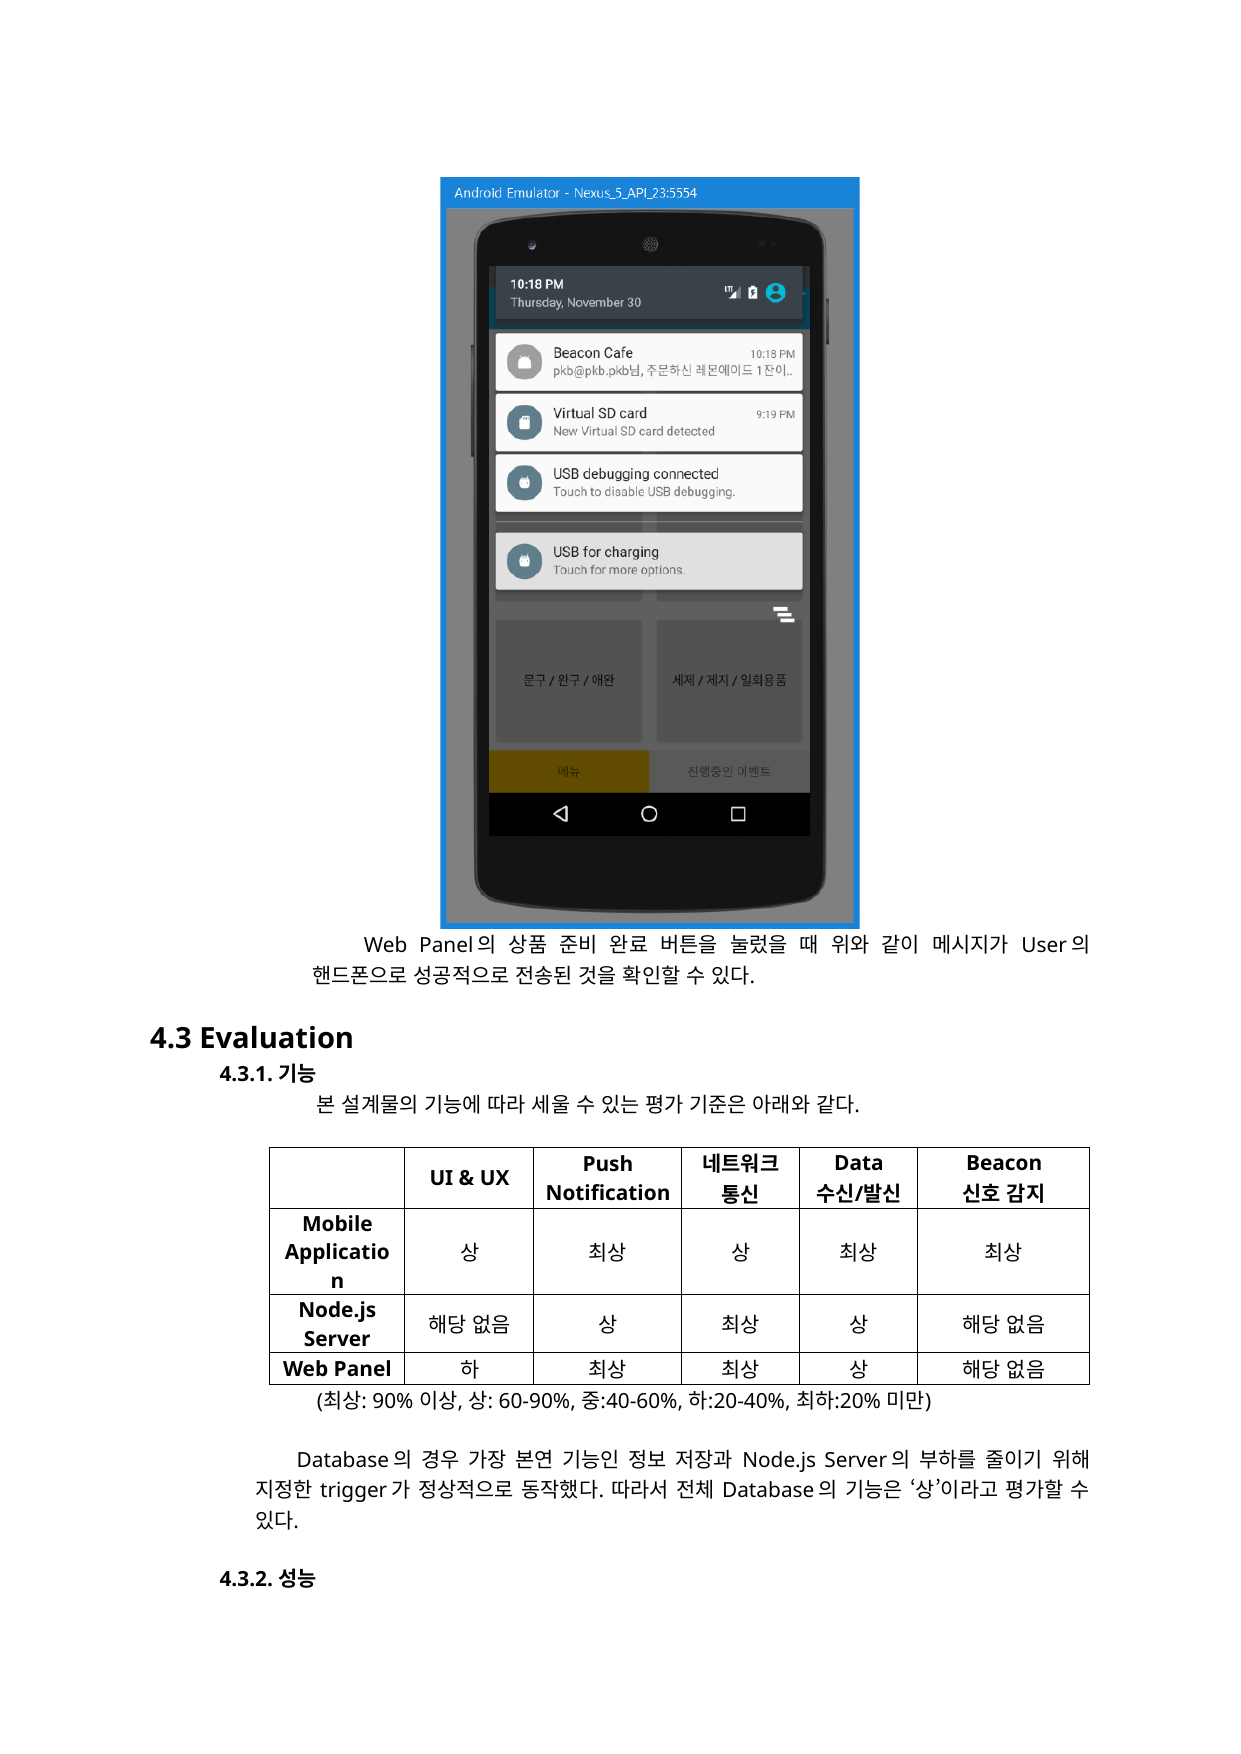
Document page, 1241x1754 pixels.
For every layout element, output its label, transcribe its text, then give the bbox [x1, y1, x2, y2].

table_cell 상 [800, 1353, 917, 1383]
table_cell 상 [682, 1209, 799, 1294]
text Web Panel의 상품 준비 완료 버튼을 눌렀을 때 위와 같이 메시지가 User의 핸드폰으로 성공적으로 전송된 것을 확인할 수 있다. [179, 929, 1090, 989]
table_cell Web Panel [270, 1353, 404, 1383]
table_cell 최상 [534, 1209, 681, 1294]
text 4.3.2. 성능 [219, 1563, 1090, 1593]
text 본 설계물의 기능에 따라 세울 수 있는 평가 기준은 아래와 같다. [219, 1088, 1090, 1118]
table_cell Mobile Application [270, 1209, 404, 1294]
text 4.3 Evaluation [150, 1018, 1090, 1057]
picture [440, 177, 860, 929]
table_cell 해당 없음 [405, 1295, 533, 1352]
table_cell 하 [405, 1353, 533, 1383]
table_cell 상 [800, 1295, 917, 1352]
table_cell 최상 [918, 1209, 1089, 1294]
table_header 네트워크 통신 [682, 1148, 799, 1208]
table_header UI & UX [405, 1148, 533, 1208]
table_cell 최상 [534, 1353, 681, 1383]
table_header Data 수신/발신 [800, 1148, 917, 1208]
text (최상: 90% 이상, 상: 60-90%, 중:40-60%, 하:20-40%, 최하:20% 미만) [219, 1384, 1090, 1415]
table_header Push Notification [534, 1148, 681, 1208]
table_cell 최상 [682, 1295, 799, 1352]
table_cell 해당 없음 [918, 1353, 1089, 1383]
table_cell Node.js Server [270, 1295, 404, 1352]
table_header [270, 1148, 404, 1208]
table_cell 최상 [682, 1353, 799, 1383]
table_cell 상 [405, 1209, 533, 1294]
text Database의 경우 가장 본연 기능인 정보 저장과 Node.js Server의 부하를 줄이기 위해 지정한 trigger가 정상적으로 동작했다. 따라서 전체 Database의 기능은 ‘상’이라고 평가할 수 있다. [255, 1443, 1090, 1534]
table_cell 최상 [800, 1209, 917, 1294]
table_cell 상 [534, 1295, 681, 1352]
table_header Beacon 신호 감지 [918, 1148, 1089, 1208]
text 4.3.1. 기능 [219, 1057, 1090, 1088]
table_cell 해당 없음 [918, 1295, 1089, 1352]
